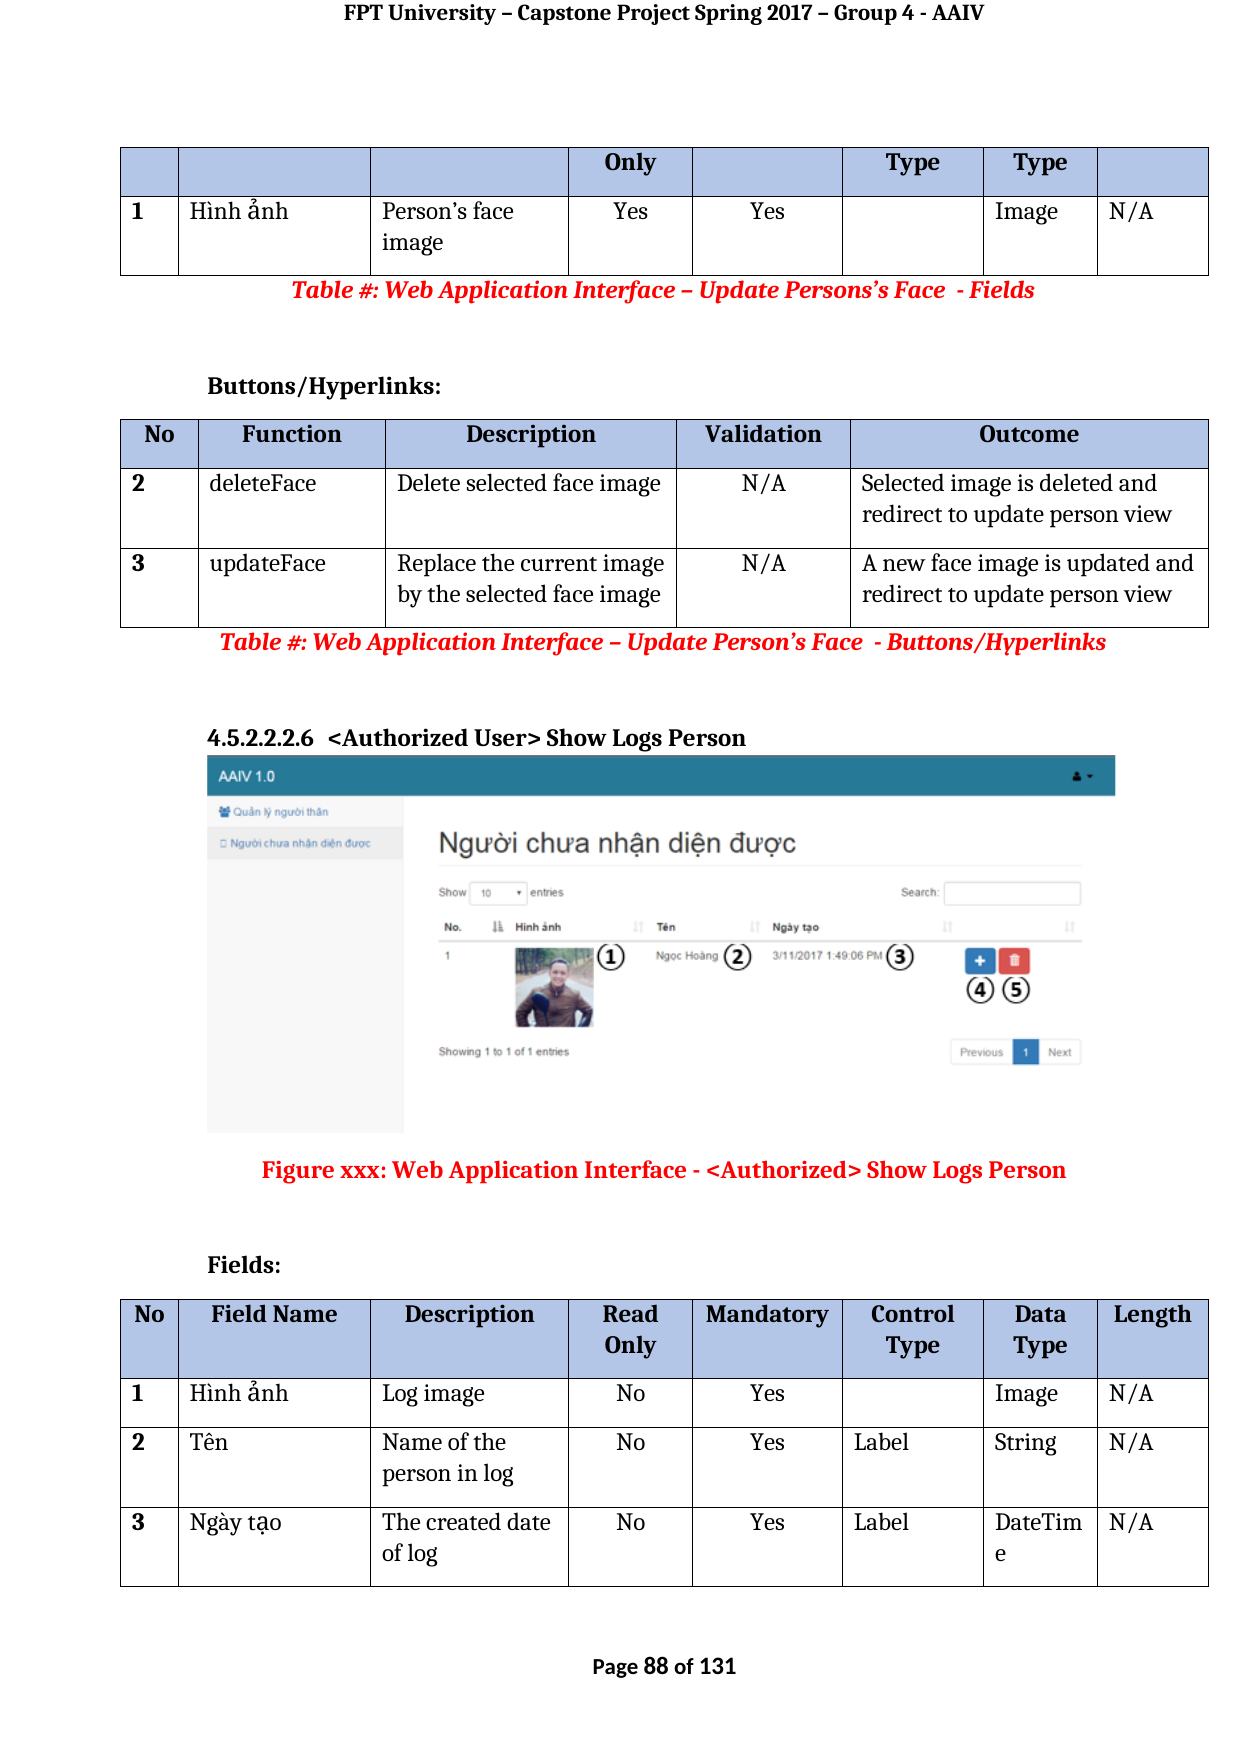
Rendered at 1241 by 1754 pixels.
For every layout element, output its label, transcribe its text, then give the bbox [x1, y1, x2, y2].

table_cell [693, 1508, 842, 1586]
picture [207, 754, 1122, 1137]
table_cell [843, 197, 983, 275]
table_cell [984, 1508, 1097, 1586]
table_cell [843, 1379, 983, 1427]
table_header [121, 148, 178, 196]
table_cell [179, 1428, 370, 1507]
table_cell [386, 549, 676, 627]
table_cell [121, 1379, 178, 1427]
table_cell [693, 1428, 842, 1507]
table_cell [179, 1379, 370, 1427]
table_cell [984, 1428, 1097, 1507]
subtitle <Authorized User> Show Logs Person [207, 723, 1122, 752]
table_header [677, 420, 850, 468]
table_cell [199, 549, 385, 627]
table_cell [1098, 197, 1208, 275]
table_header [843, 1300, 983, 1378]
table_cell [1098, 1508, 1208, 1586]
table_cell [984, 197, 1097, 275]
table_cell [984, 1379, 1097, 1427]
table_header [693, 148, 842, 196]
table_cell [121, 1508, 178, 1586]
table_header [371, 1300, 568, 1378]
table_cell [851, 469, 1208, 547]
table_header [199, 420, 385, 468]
text Fields: [207, 1251, 1122, 1280]
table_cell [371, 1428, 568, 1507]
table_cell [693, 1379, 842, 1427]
text Figure xxx: Web Application Interface - <Authorized> Show Logs Person [207, 1156, 1122, 1184]
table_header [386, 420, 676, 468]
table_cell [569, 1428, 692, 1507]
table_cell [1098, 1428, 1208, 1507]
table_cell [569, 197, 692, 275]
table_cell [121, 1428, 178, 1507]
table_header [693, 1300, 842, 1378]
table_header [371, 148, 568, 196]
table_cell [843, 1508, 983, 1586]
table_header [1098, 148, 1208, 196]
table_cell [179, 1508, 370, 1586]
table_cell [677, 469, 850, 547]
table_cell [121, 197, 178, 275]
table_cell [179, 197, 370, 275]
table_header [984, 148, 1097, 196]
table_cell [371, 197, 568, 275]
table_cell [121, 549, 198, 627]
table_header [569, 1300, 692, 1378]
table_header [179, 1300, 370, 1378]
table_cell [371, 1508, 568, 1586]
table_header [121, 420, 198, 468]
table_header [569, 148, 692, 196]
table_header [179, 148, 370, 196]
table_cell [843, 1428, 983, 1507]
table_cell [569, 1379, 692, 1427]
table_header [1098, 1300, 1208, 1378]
text Table #: Web Application Interface – Update Person’s Face - Buttons/Hyperlinks [207, 628, 1122, 657]
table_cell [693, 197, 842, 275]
text Buttons/Hyperlinks: [207, 372, 1122, 400]
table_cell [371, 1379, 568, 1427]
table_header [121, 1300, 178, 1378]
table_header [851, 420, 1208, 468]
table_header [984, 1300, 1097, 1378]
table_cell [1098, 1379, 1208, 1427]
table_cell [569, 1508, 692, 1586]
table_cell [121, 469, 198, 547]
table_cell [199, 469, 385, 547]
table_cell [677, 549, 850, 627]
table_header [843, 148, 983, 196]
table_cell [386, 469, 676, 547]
text Table #: Web Application Interface – Update Persons’s Face - Fields [207, 276, 1122, 305]
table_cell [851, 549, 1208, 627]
